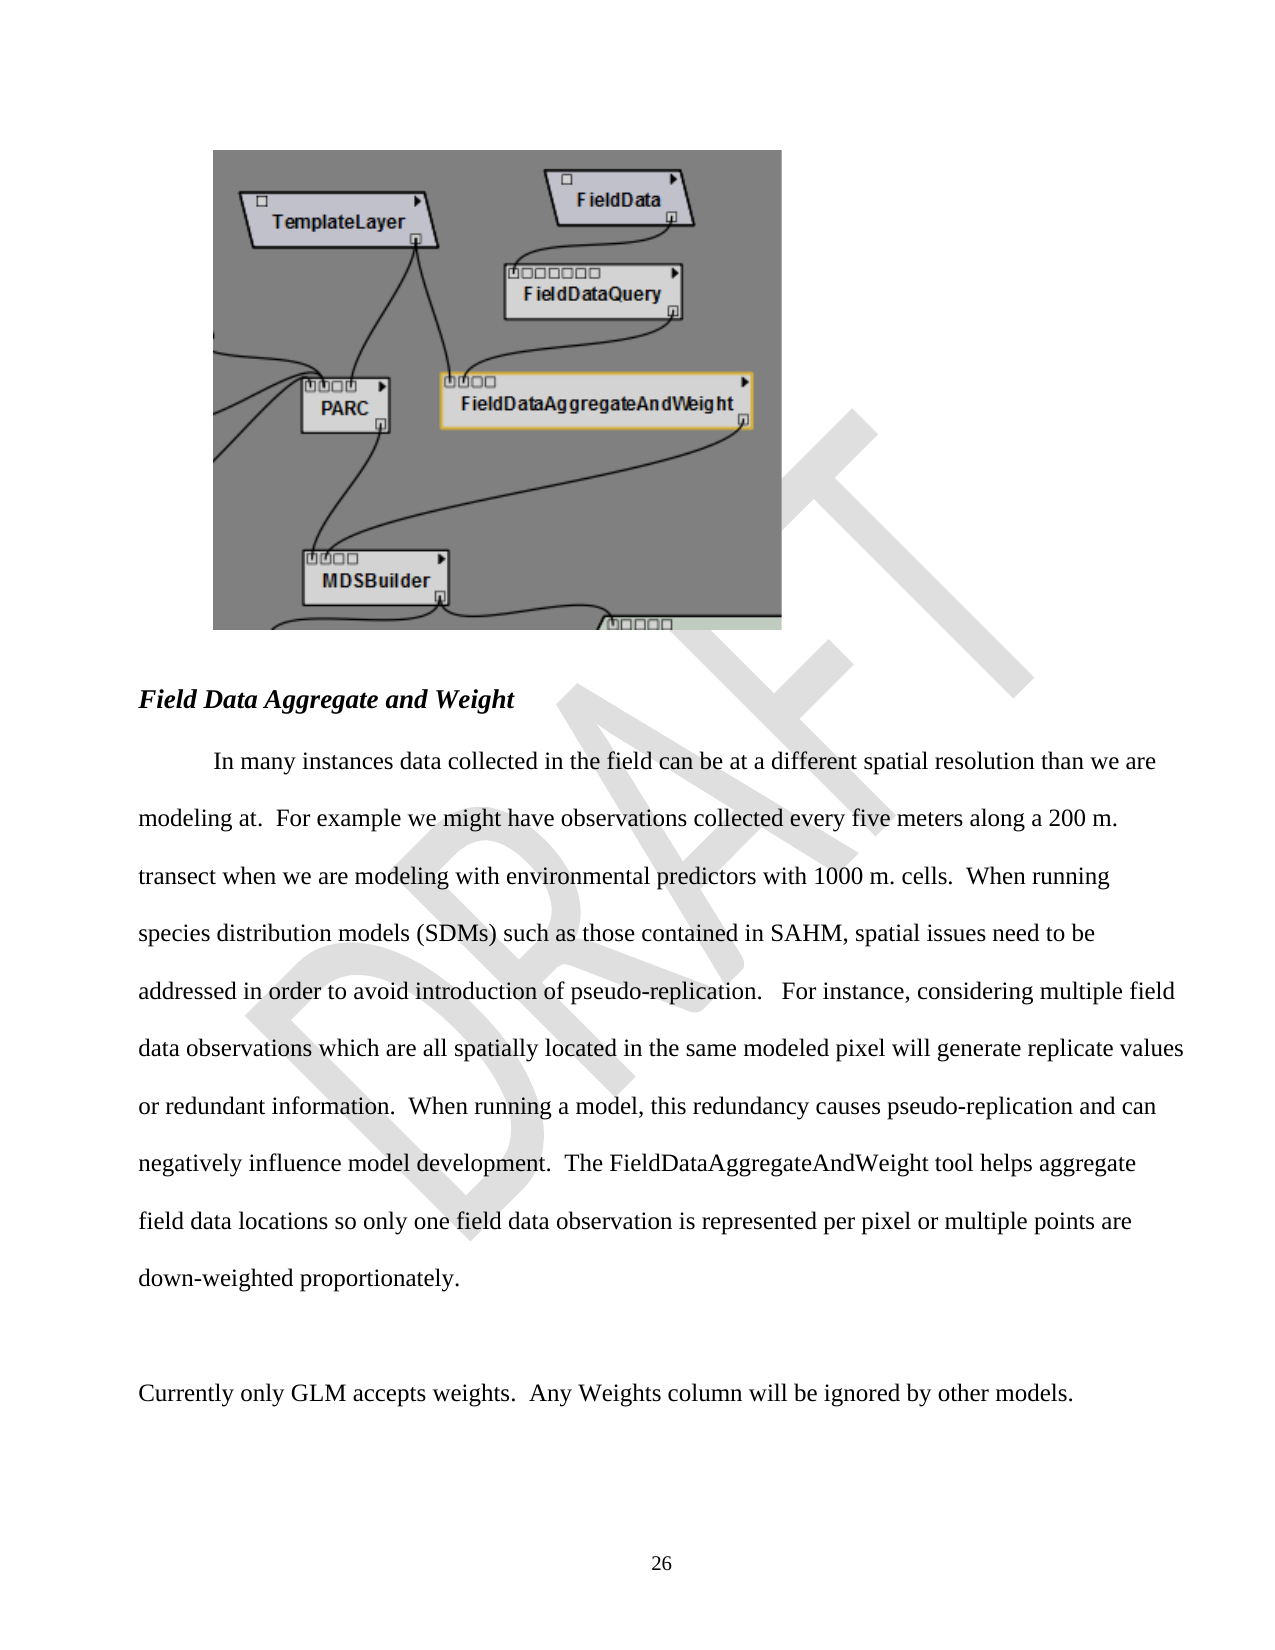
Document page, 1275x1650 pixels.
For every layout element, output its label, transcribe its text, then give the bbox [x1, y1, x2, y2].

text In many instances data collected in the field can be at a different spatial resolution than we are modeling at. For example we might have observations collected every five meters along a 200 m. transect when we are modeling with environmental predictors with 1000 m. cells. When running species distribution models (SDMs) such as those contained in SAHM, spatial issues need to be addressed in order to avoid introduction of pseudo-replication. For instance, considering multiple field data observations which are all spatially located in the same modeled pixel will generate replicate values or redundant information. When running a model, this redundancy causes pseudo-replication and can negatively influence model development. The FieldDataAggregateAndWeight tool helps aggregate field data locations so only one field data observation is represented per pixel or multiple points are down-weighted proportionately. [138, 746, 1185, 1292]
subtitle Field Data Aggregate and Weight [138, 683, 1185, 714]
picture [213, 150, 782, 630]
text Currently only GLM accepts weights. Any Weights column will be ignored by other models. [138, 1378, 1185, 1407]
